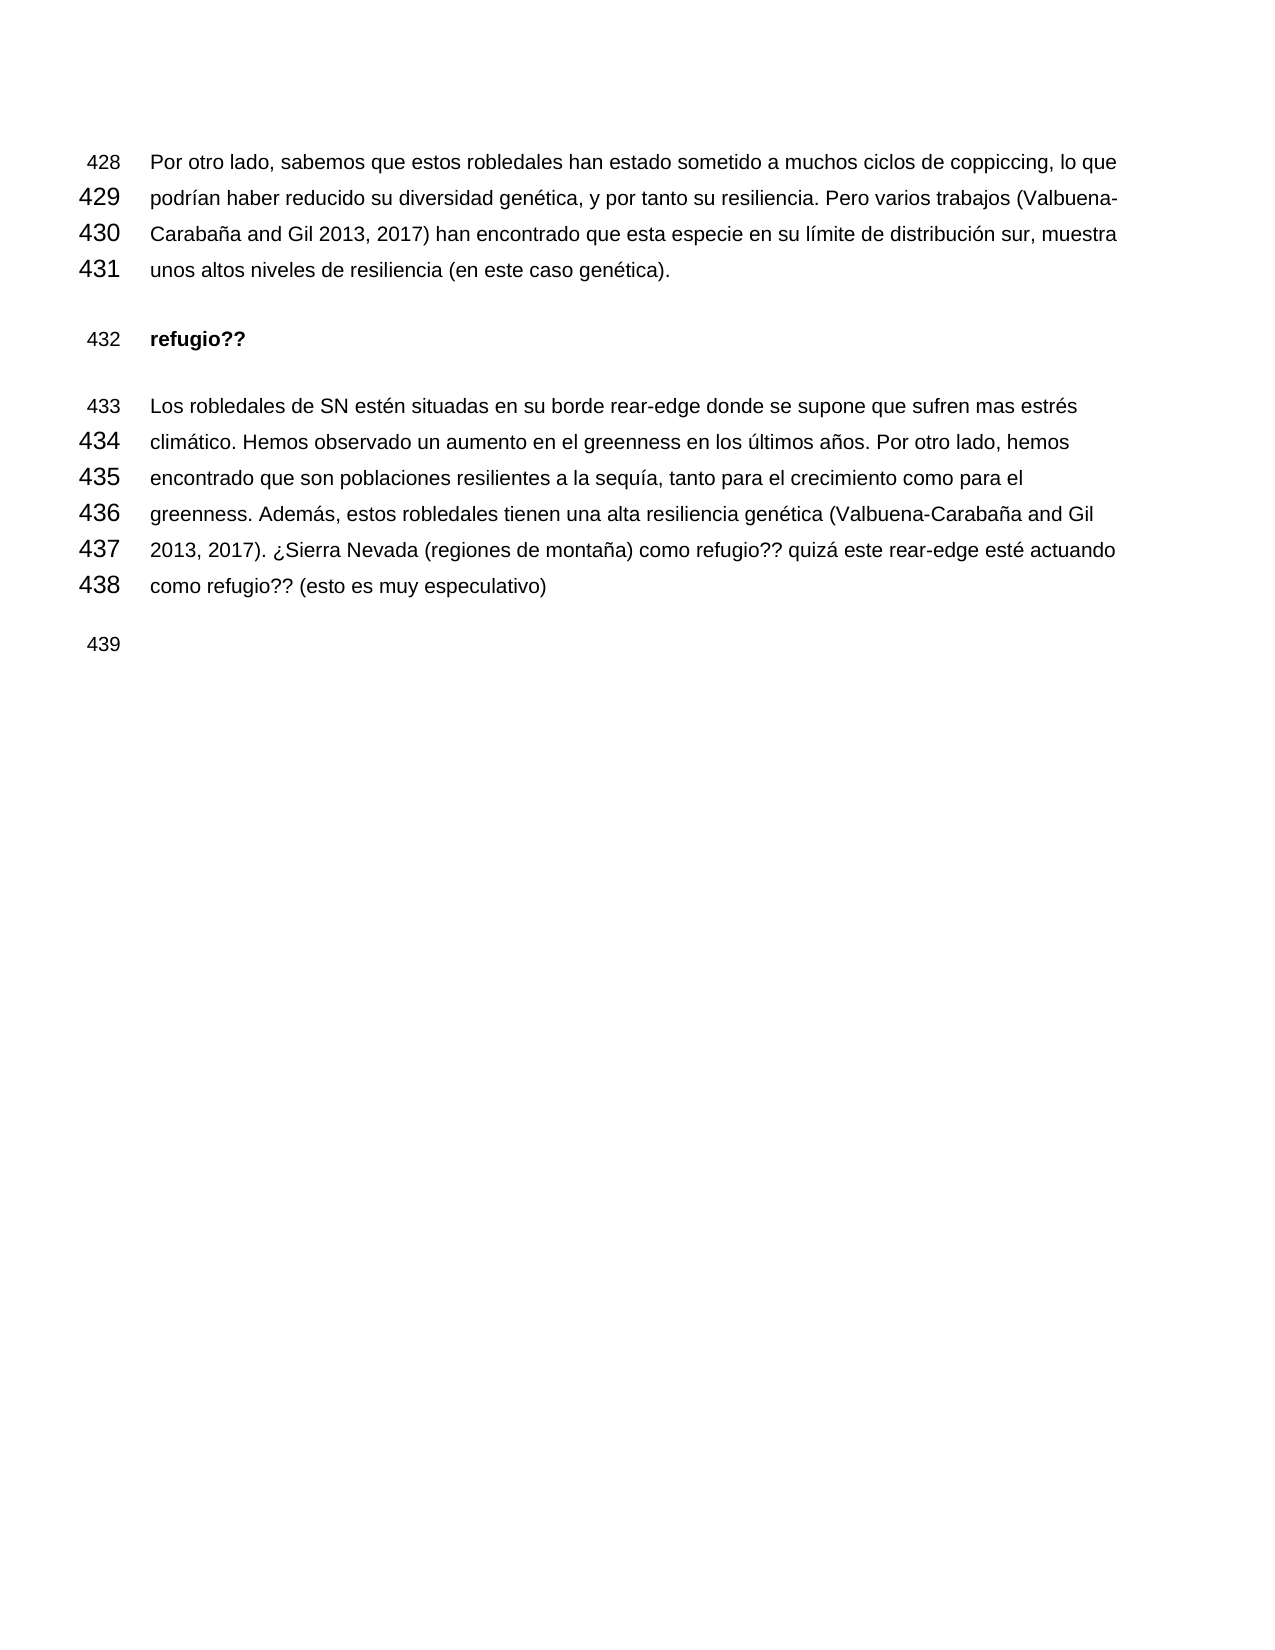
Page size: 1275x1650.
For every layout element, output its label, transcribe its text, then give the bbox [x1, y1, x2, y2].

subtitle refugio?? [150, 327, 1125, 351]
text Los robledales de SN estén situadas en su borde rear-edge donde se supone que sufren mas estrés climático. Hemos observado un aumento en el greenness en los últimos años. Por otro lado, hemos encontrado que son poblaciones resilientes a la sequía, tanto para el crecimiento como para el greenness. Además, estos robledales tienen una alta resiliencia genética (Valbuena-Carabaña and Gil 2013, 2017). ¿Sierra Nevada (regiones de montaña) como refugio?? quizá este rear-edge esté actuando como refugio?? (esto es muy especulativo) [150, 394, 1125, 597]
text Por otro lado, sabemos que estos robledales han estado sometido a muchos ciclos de coppiccing, lo que podrían haber reducido su diversidad genética, y por tanto su resiliencia. Pero varios trabajos (Valbuena-Carabaña and Gil 2013, 2017) han encontrado que esta especie en su límite de distribución sur, muestra unos altos niveles de resiliencia (en este caso genética). [150, 150, 1125, 282]
